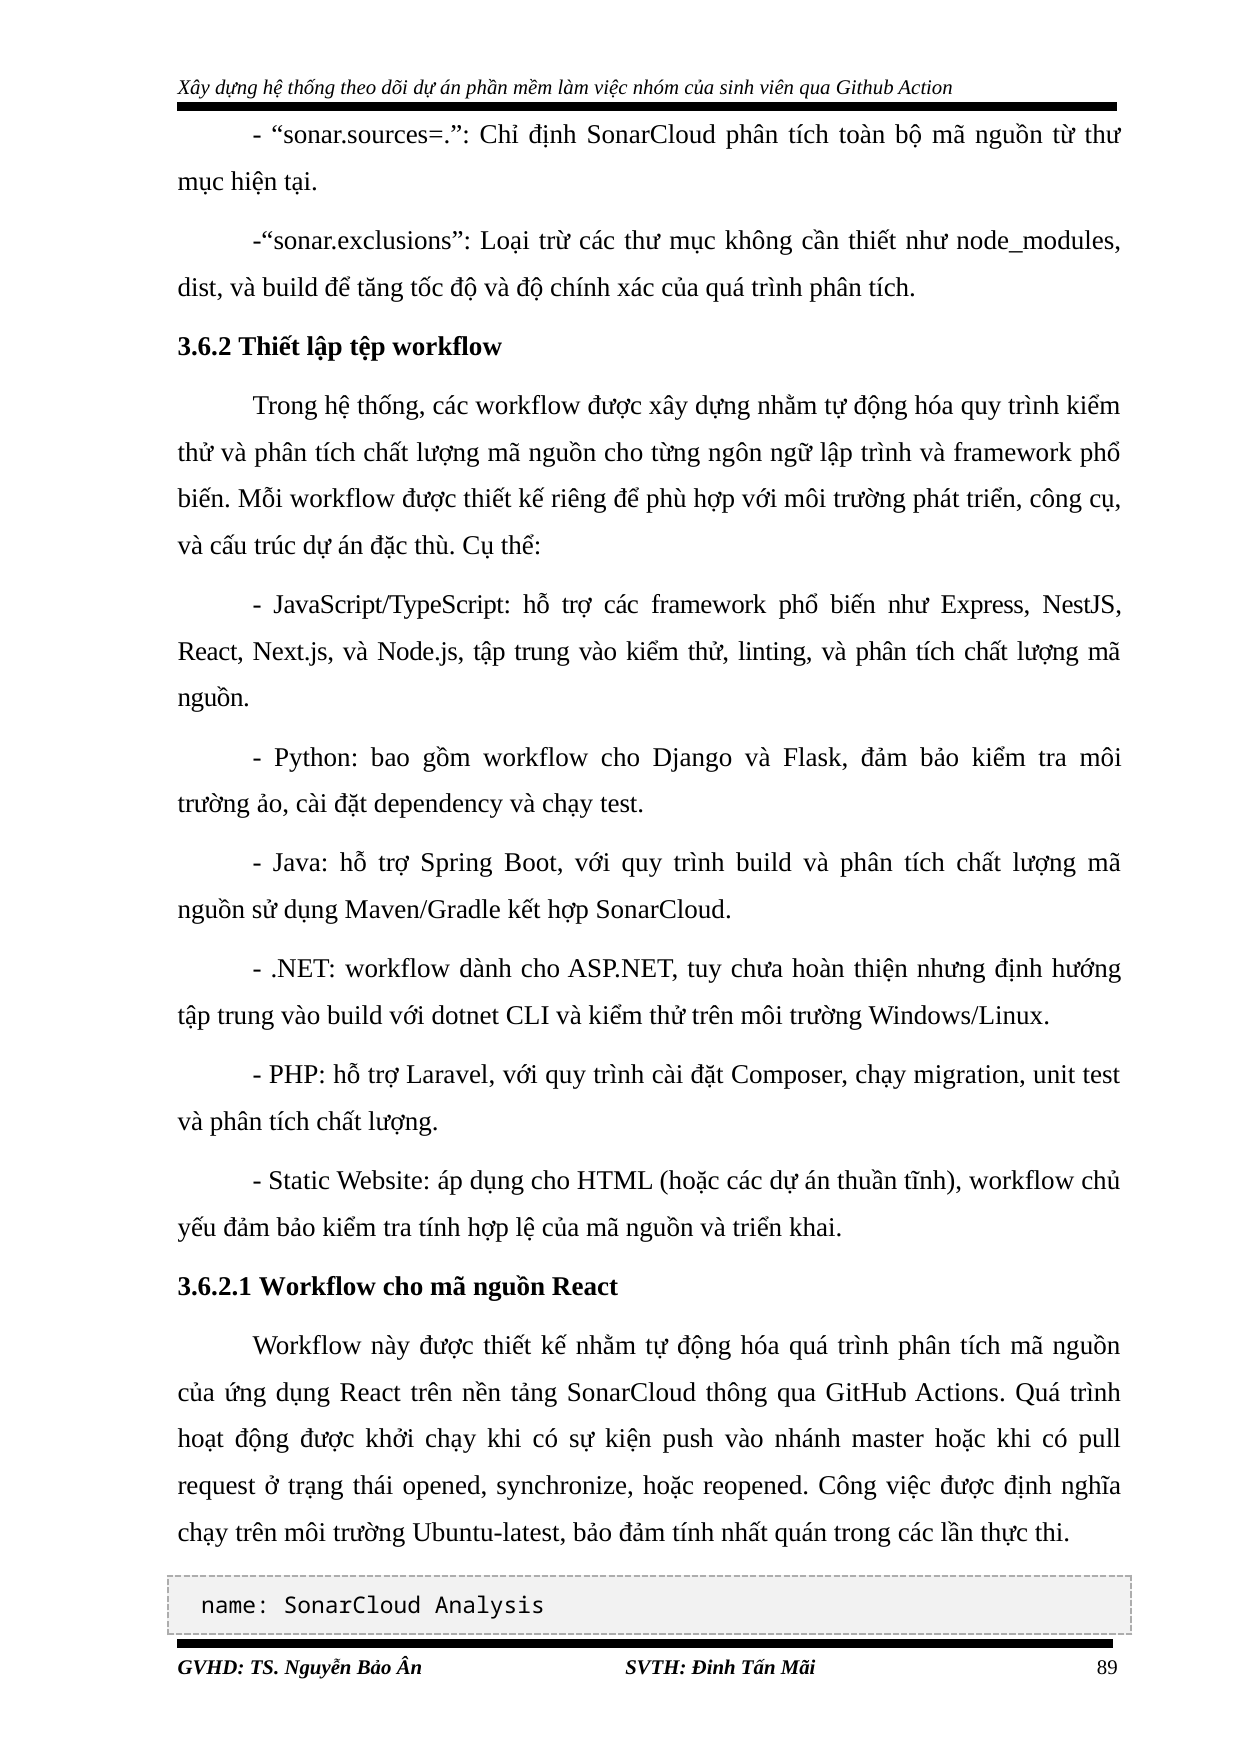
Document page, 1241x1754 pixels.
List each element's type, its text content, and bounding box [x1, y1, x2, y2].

text - Java: hỗ trợ Spring Boot, với quy trình build và phân tích chất lượng mã nguồn sử dụng Maven/Gradle kết hợp SonarCloud. [177, 846, 1122, 924]
text name: SonarCloud Analysis [167, 1575, 1132, 1635]
text Workflow này được thiết kế nhằm tự động hóa quá trình phân tích mã nguồn của ứng dụng React trên nền tảng SonarCloud thông qua GitHub Actions. Quá trình hoạt động được khởi chạy khi có sự kiện push vào nhánh master hoặc khi có pull request ở trạng thái opened, synchronize, hoặc reopened. Công việc được định nghĩa chạy trên môi trường Ubuntu-latest, bảo đảm tính nhất quán trong các lần thực thi. [177, 1329, 1122, 1547]
subtitle Thiết lập tệp workflow [177, 330, 1122, 361]
text - .NET: workflow dành cho ASP.NET, tuy chưa hoàn thiện nhưng định hướng tập trung vào build với dotnet CLI và kiểm thử trên môi trường Windows/Linux. [177, 952, 1122, 1030]
text -“sonar.exclusions”: Loại trừ các thư mục không cần thiết như node_modules, dist, và build để tăng tốc độ và độ chính xác của quá trình phân tích. [177, 224, 1122, 302]
text - Python: bao gồm workflow cho Django và Flask, đảm bảo kiểm tra môi trường ảo, cài đặt dependency và chạy test. [177, 741, 1122, 818]
text - “sonar.sources=.”: Chỉ định SonarCloud phân tích toàn bộ mã nguồn từ thư mục hiện tại. [177, 118, 1122, 196]
text - PHP: hỗ trợ Laravel, với quy trình cài đặt Composer, chạy migration, unit test và phân tích chất lượng. [177, 1058, 1122, 1136]
subtitle Workflow cho mã nguồn React [177, 1270, 1122, 1301]
text Trong hệ thống, các workflow được xây dựng nhằm tự động hóa quy trình kiểm thử và phân tích chất lượng mã nguồn cho từng ngôn ngữ lập trình và framework phổ biến. Mỗi workflow được thiết kế riêng để phù hợp với môi trường phát triển, công cụ, và cấu trúc dự án đặc thù. Cụ thể: [177, 389, 1122, 560]
text - Static Website: áp dụng cho HTML (hoặc các dự án thuần tĩnh), workflow chủ yếu đảm bảo kiểm tra tính hợp lệ của mã nguồn và triển khai. [177, 1164, 1122, 1242]
text - JavaScript/TypeScript: hỗ trợ các framework phổ biến như Express, NestJS, React, Next.js, và Node.js, tập trung vào kiểm thử, linting, và phân tích chất lượng mã nguồn. [177, 588, 1122, 713]
